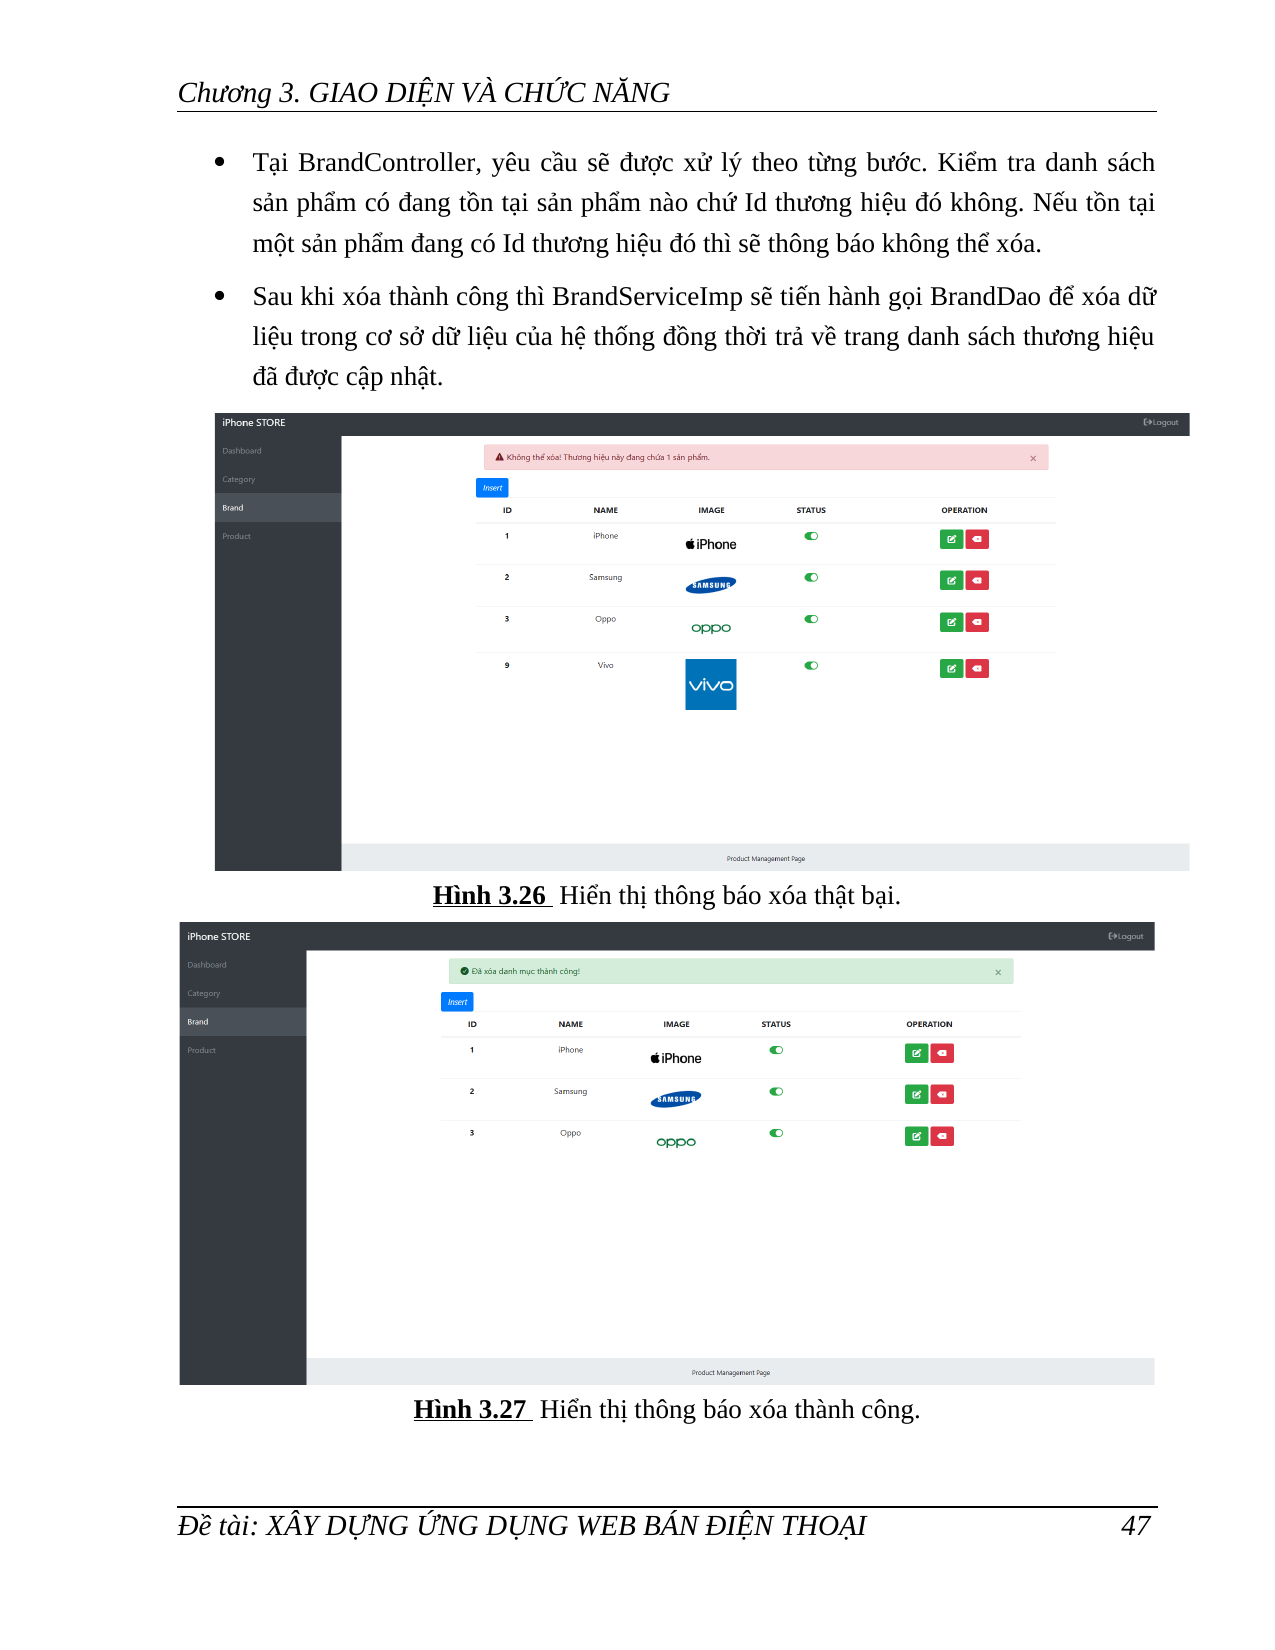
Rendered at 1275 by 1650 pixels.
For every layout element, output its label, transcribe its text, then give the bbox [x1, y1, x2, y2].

picture [179, 922, 1155, 1385]
text Hình 3.27 Hiển thị thông báo xóa thành công. [177, 1393, 1157, 1424]
text Hình 3.26 Hiển thị thông báo xóa thật bại. [177, 879, 1157, 910]
list Sau khi xóa thành công thì BrandServiceImp sẽ tiến hành gọi BrandDao để xóa dữ liệu trong cơ sở dữ liệu của hệ thống đồng thời trả về trang danh sách thương hiệu đã được cập nhật. [215, 279, 1157, 392]
list Tại BrandController, yêu cầu sẽ được xử lý theo từng bước. Kiểm tra danh sách sản phẩm có đang tồn tại sản phẩm nào chứ Id thương hiệu đó không. Nếu tồn tại một sản phẩm đang có Id thương hiệu đó thì sẽ thông báo không thể xóa. [215, 146, 1157, 258]
picture [214, 413, 1190, 871]
